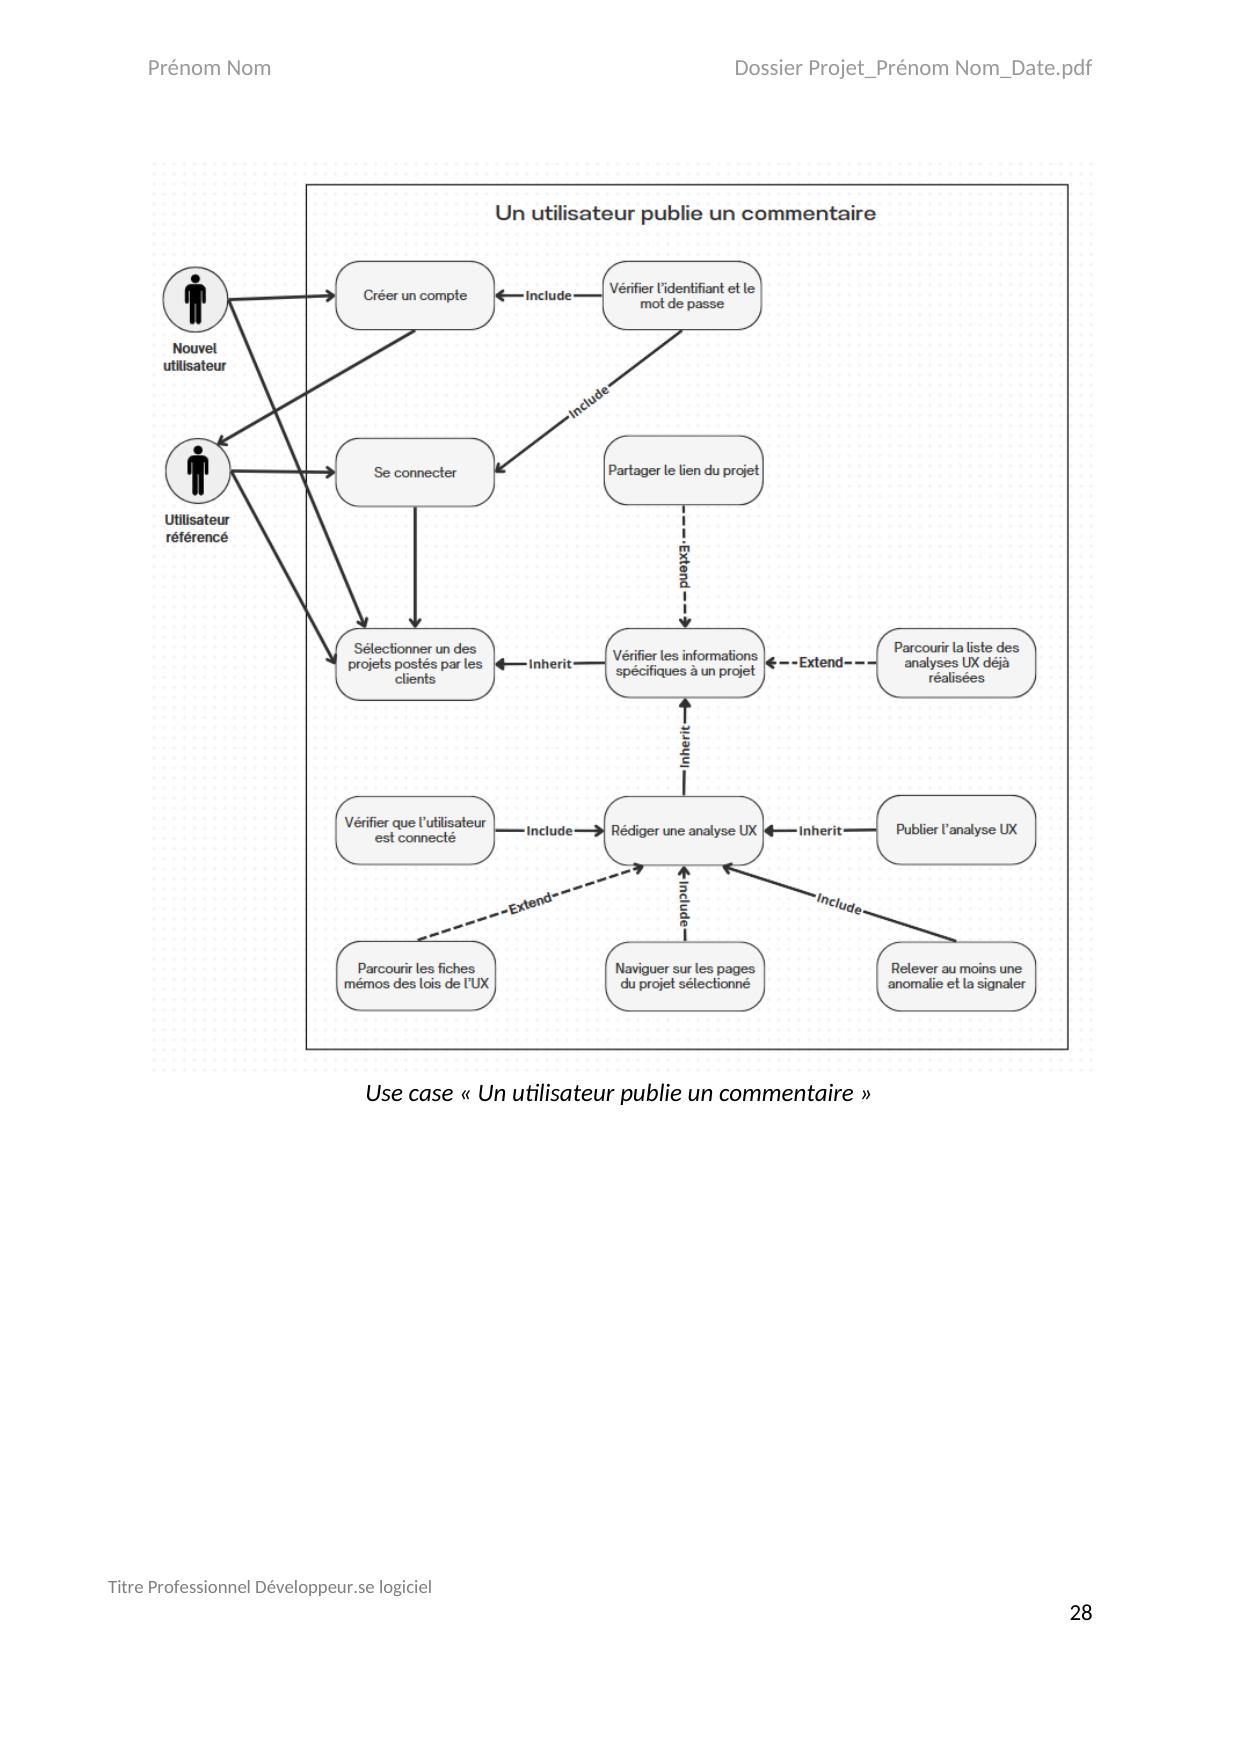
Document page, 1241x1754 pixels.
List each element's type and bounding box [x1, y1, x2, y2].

picture [147, 160, 1093, 1073]
